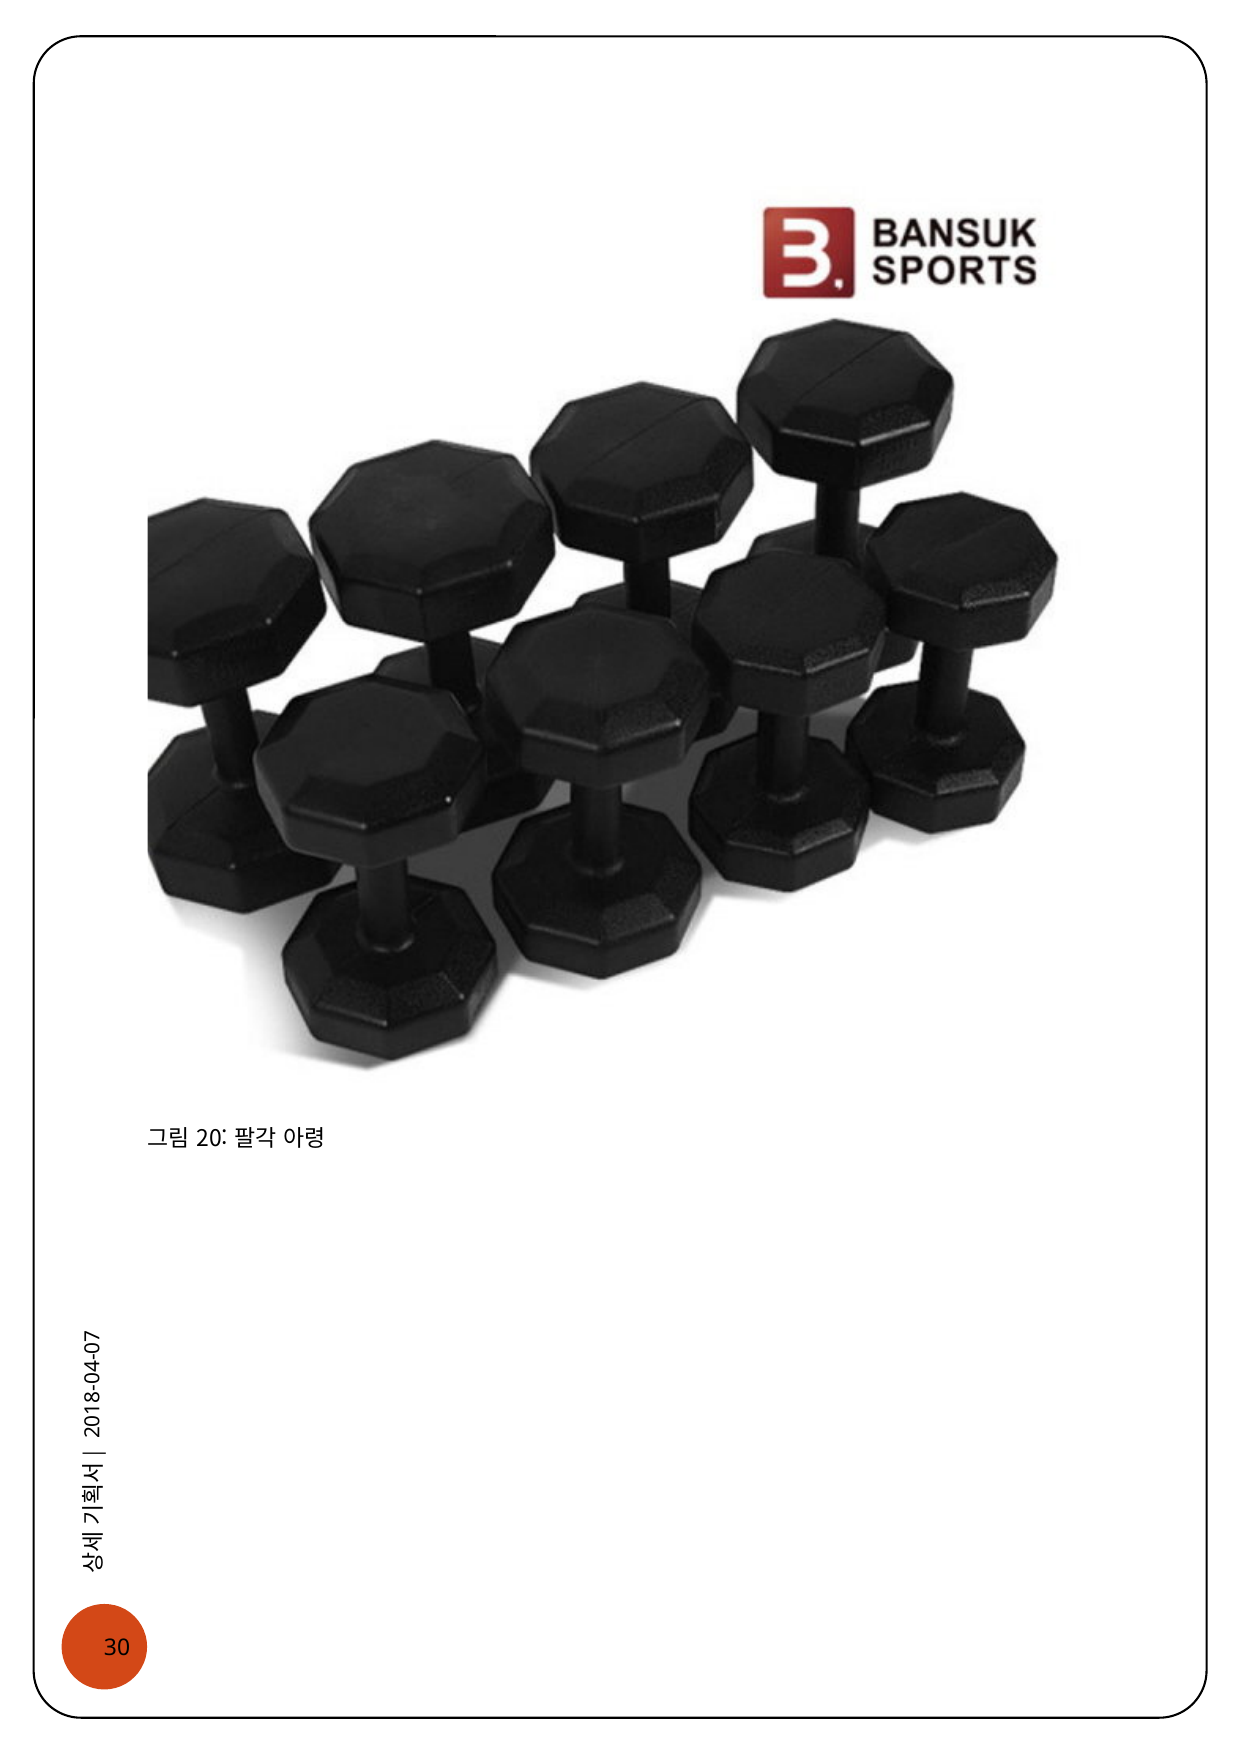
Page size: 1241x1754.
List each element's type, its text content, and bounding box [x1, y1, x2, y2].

picture [147, 150, 1093, 1095]
text 그림 20: 팔각 아령 [148, 1120, 1092, 1153]
